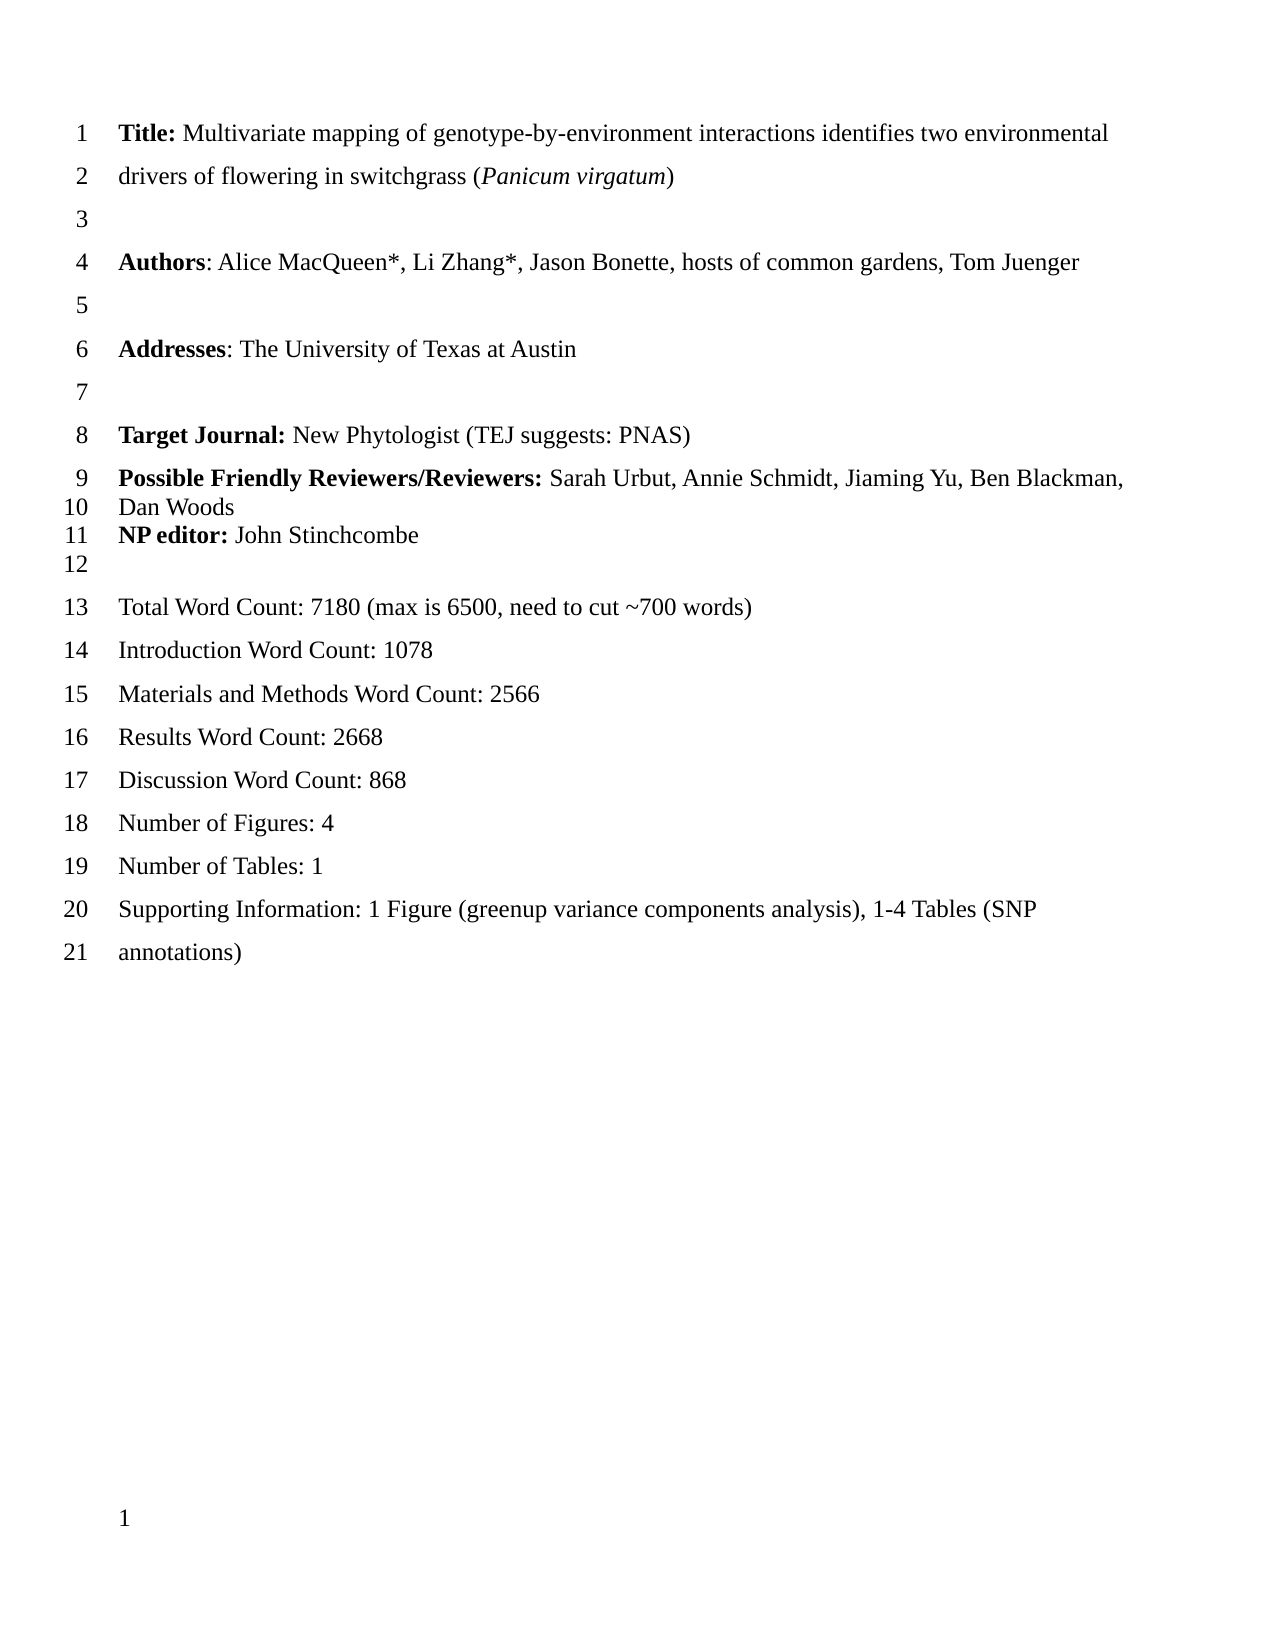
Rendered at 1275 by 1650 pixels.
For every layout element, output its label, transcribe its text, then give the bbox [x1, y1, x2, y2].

text NP editor: John Stinchcombe [118, 521, 1157, 549]
text Results Word Count: 2668 [118, 722, 1157, 751]
text Addresses: The University of Texas at Austin [118, 334, 1157, 362]
text Introduction Word Count: 1078 [118, 636, 1157, 664]
text Number of Figures: 4 [118, 808, 1157, 837]
text Total Word Count: 7180 (max is 6500, need to cut ~700 words) [118, 592, 1157, 621]
text Target Journal: New Phytologist (TEJ suggests: PNAS) [118, 420, 1157, 449]
text Authors: Alice MacQueen*, Li Zhang*, Jason Bonette, hosts of common gardens, Tom Juenger [118, 247, 1157, 276]
text Discussion Word Count: 868 [118, 765, 1157, 794]
text Possible Friendly Reviewers/Reviewers: Sarah Urbut, Annie Schmidt, Jiaming Yu, Ben Blackman, Dan Woods [118, 463, 1157, 521]
text Title: Multivariate mapping of genotype-by-environment interactions identifies two environmental drivers of flowering in switchgrass (Panicum virgatum) [118, 118, 1157, 190]
text Supporting Information: 1 Figure (greenup variance components analysis), 1-4 Tables (SNP annotations) [118, 894, 1157, 966]
text Materials and Methods Word Count: 2566 [118, 679, 1157, 707]
text Number of Tables: 1 [118, 851, 1157, 880]
